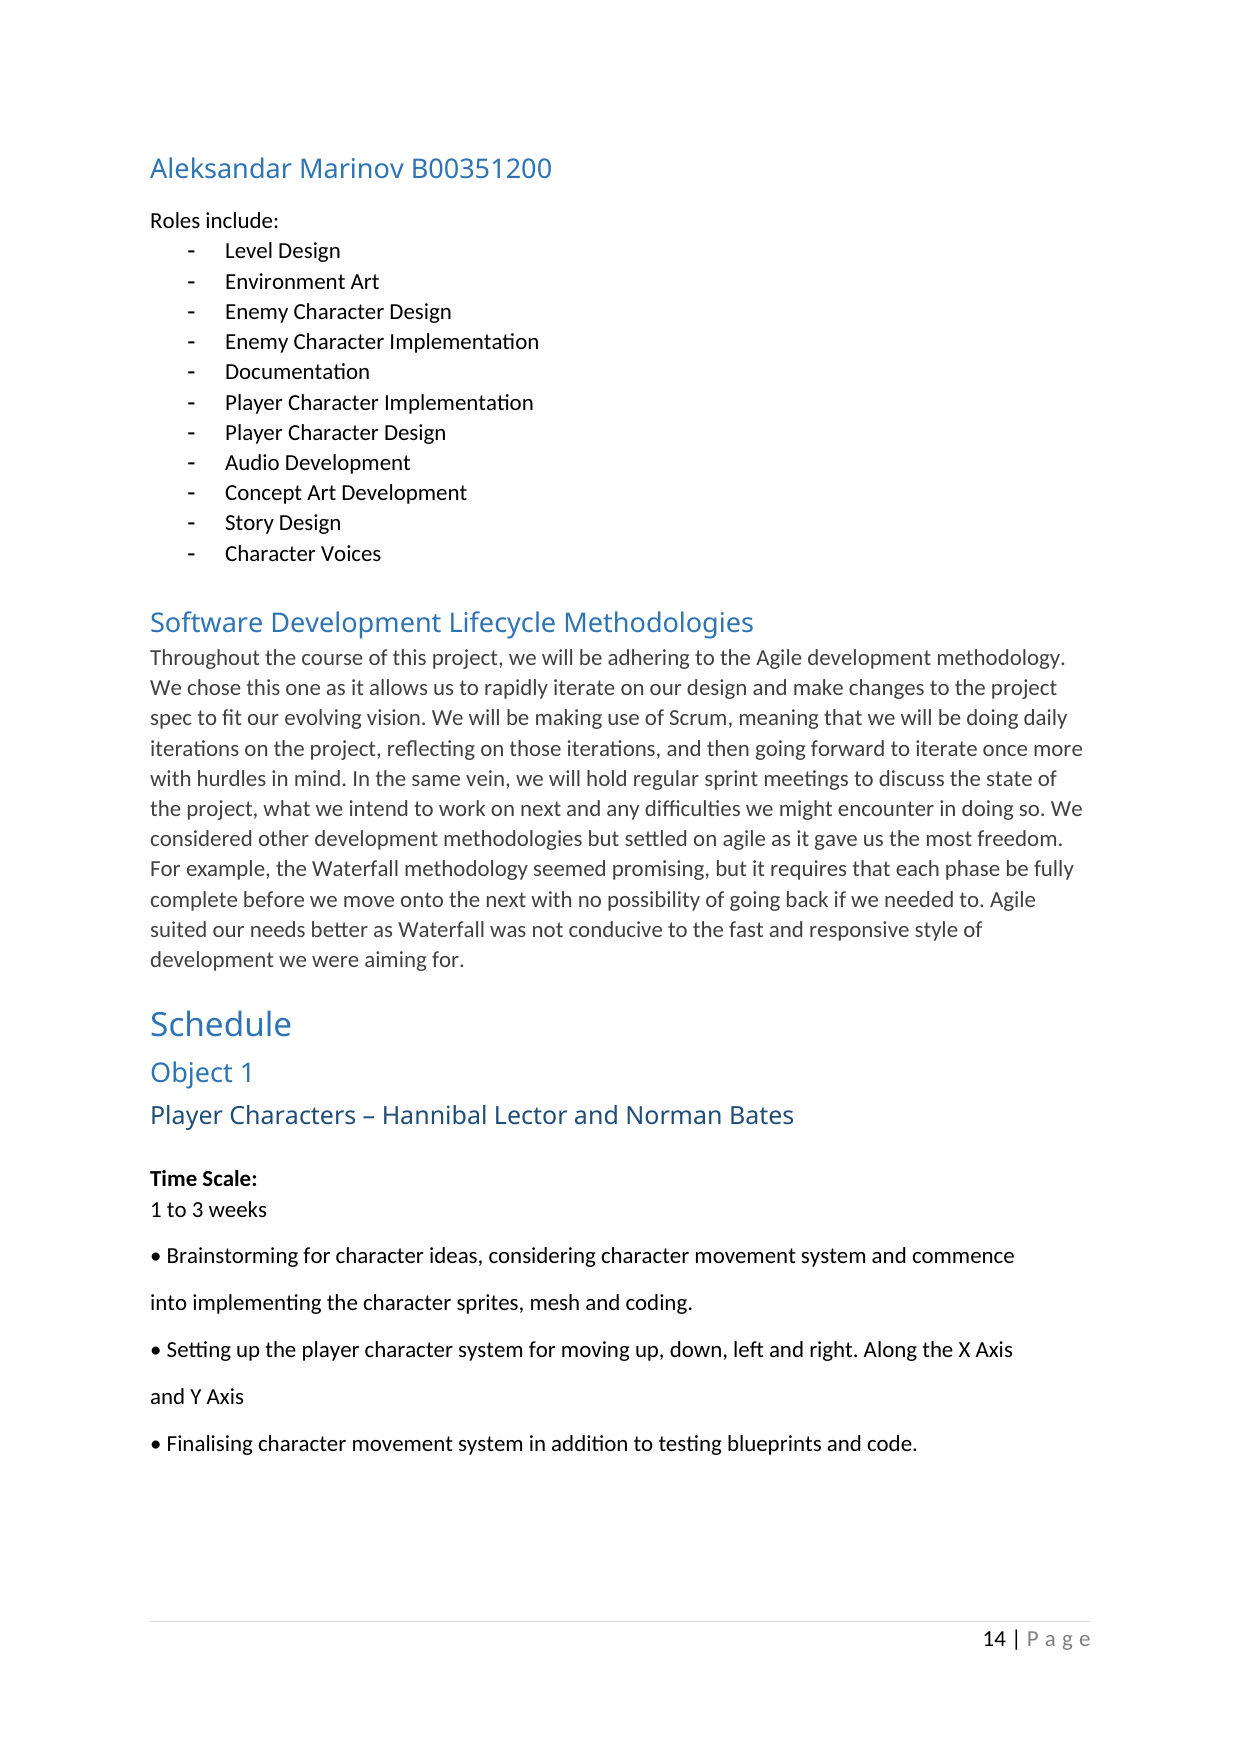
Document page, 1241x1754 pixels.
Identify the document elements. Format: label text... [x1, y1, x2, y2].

subtitle Player Characters – Hannibal Lector and Norman Bates [150, 1097, 1090, 1132]
list Player Character Design [187, 418, 1090, 446]
text • Setting up the player character system for moving up, down, left and right. Along the X Axis [150, 1335, 1090, 1363]
subtitle Schedule [150, 1000, 1090, 1046]
list Documentation [187, 357, 1090, 386]
subtitle Object 1 [150, 1053, 1090, 1090]
list Concept Art Development [187, 478, 1090, 506]
text and Y Axis [150, 1382, 1090, 1410]
list Enemy Character Design [187, 297, 1090, 325]
text • Finalising character movement system in addition to testing blueprints and code. [150, 1429, 1090, 1457]
text Roles include: [150, 206, 1090, 234]
list Audio Development [187, 448, 1090, 476]
text Aleksandar Marinov B00351200 [150, 150, 1090, 187]
list Player Character Implementation [187, 388, 1090, 416]
text • Brainstorming for character ideas, considering character movement system and commence [150, 1242, 1090, 1269]
list Character Voices [187, 539, 1090, 567]
text Time Scale: [150, 1164, 1090, 1192]
list Environment Art [187, 267, 1090, 295]
list Story Design [187, 508, 1090, 537]
subtitle Software Development Lifecycle Methodologies [150, 603, 1090, 640]
list Enemy Character Implementation [187, 327, 1090, 355]
text Throughout the course of this project, we will be adhering to the Agile development methodology. We chose this one as it allows us to rapidly iterate on our design and make changes to the project spec to fit our evolving vision. We will be making use of Scrum, meaning that we will be doing daily iterations on the project, reflecting on those iterations, and then going forward to iterate once more with hurdles in mind. In the same vein, we will hold regular sprint meetings to discuss the state of the project, what we intend to work on next and any difficulties we might encounter in doing so. We considered other development methodologies but settled on agile as it gave us the most freedom. For example, the Waterfall methodology seemed promising, but it requires that each phase be fully complete before we move onto the next with no possibility of going back if we needed to. Agile suited our needs better as Waterfall was not conducive to the fast and responsive style of development we were aiming for. [150, 643, 1090, 973]
text into implementing the character sprites, mesh and coding. [150, 1288, 1090, 1316]
text 1 to 3 weeks [150, 1195, 1090, 1223]
list Level Design [187, 237, 1090, 265]
